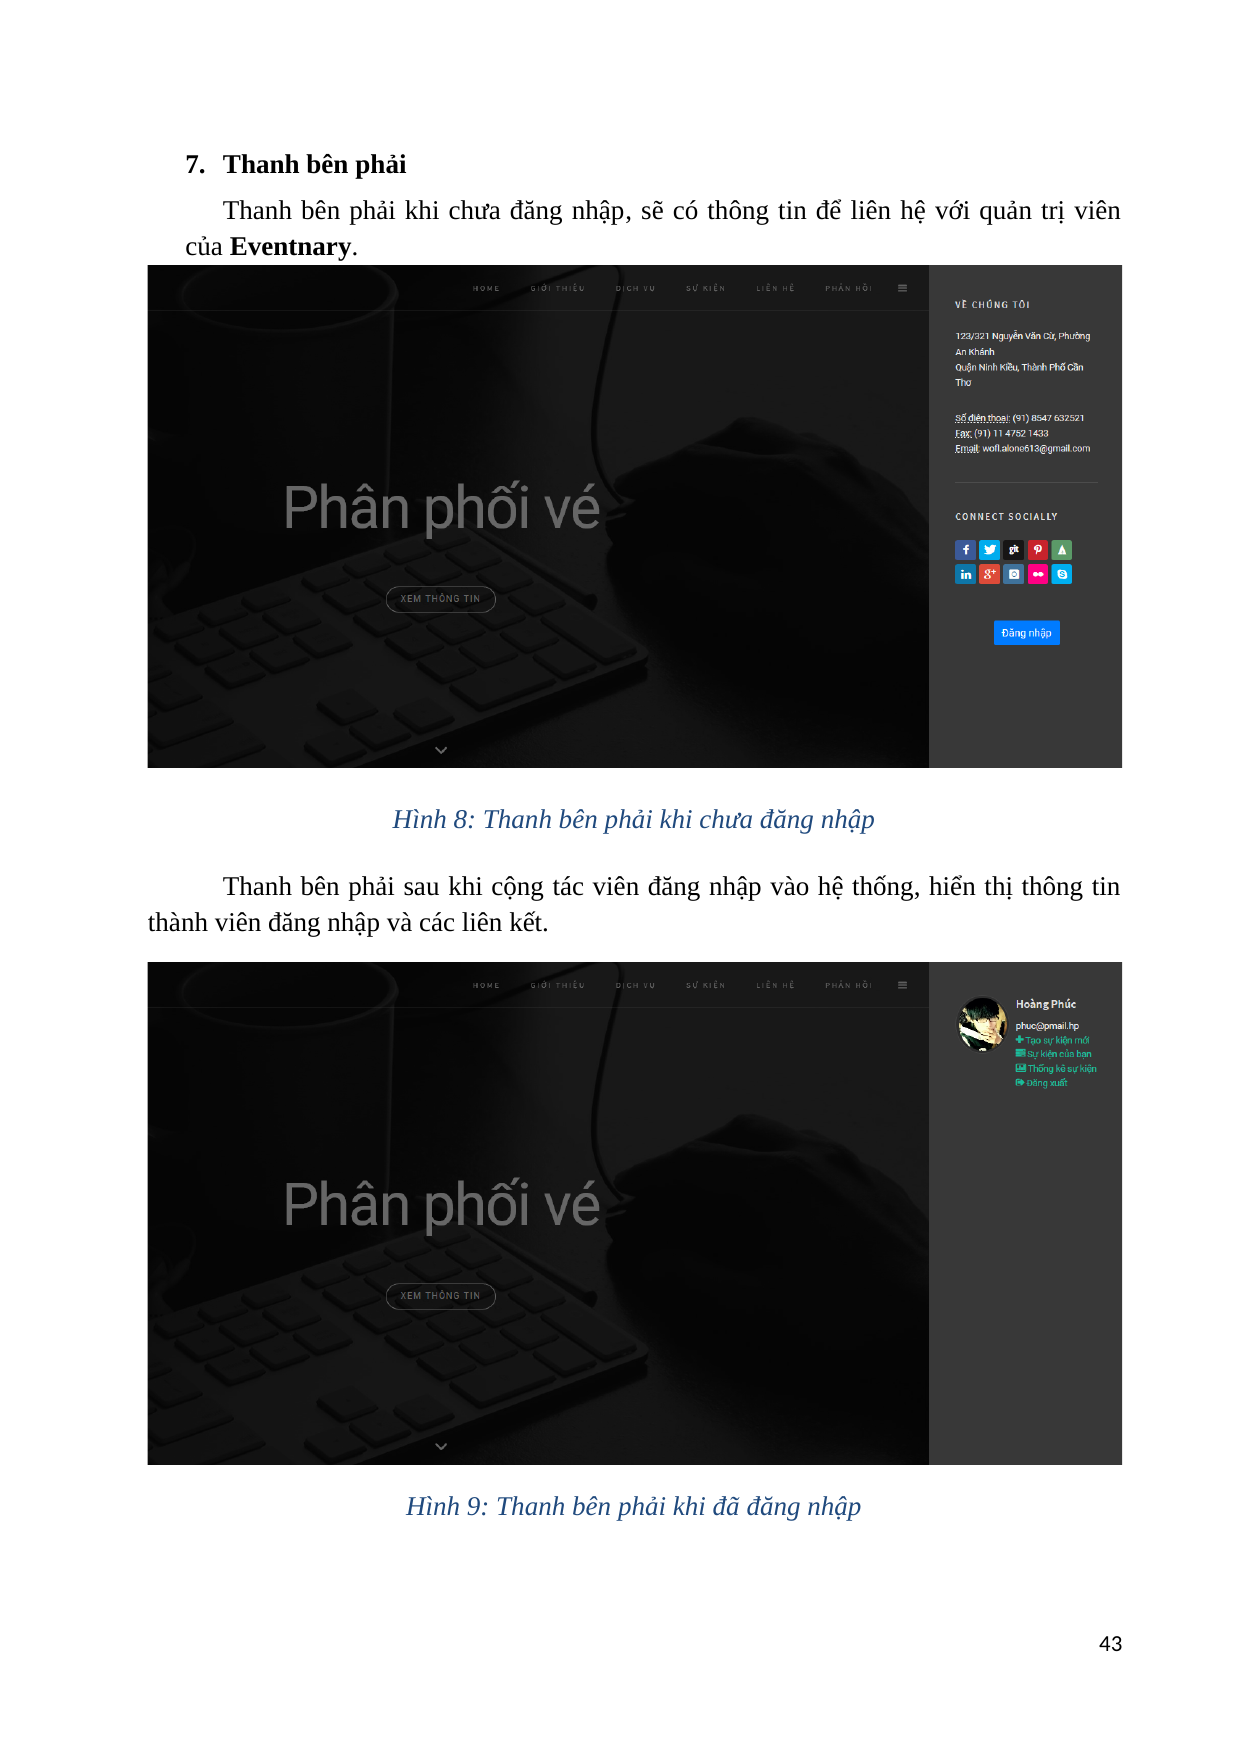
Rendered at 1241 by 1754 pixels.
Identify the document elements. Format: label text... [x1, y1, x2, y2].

list Thanh bên phải [185, 148, 1122, 179]
text Thanh bên phải sau khi cộng tác viên đăng nhập vào hệ thống, hiển thị thông tin thành viên đăng nhập và các liên kết. [148, 870, 1122, 937]
picture [147, 265, 1123, 768]
text Hình 9: Thanh bên phải khi đã đăng nhập [148, 1489, 1122, 1521]
picture [147, 962, 1123, 1465]
list Thanh bên phải khi chưa đăng nhập, sẽ có thông tin để liên hệ với quản trị viên của Eventnary. [185, 194, 1122, 261]
text Hình 8: Thanh bên phải khi chưa đăng nhập [148, 803, 1122, 834]
